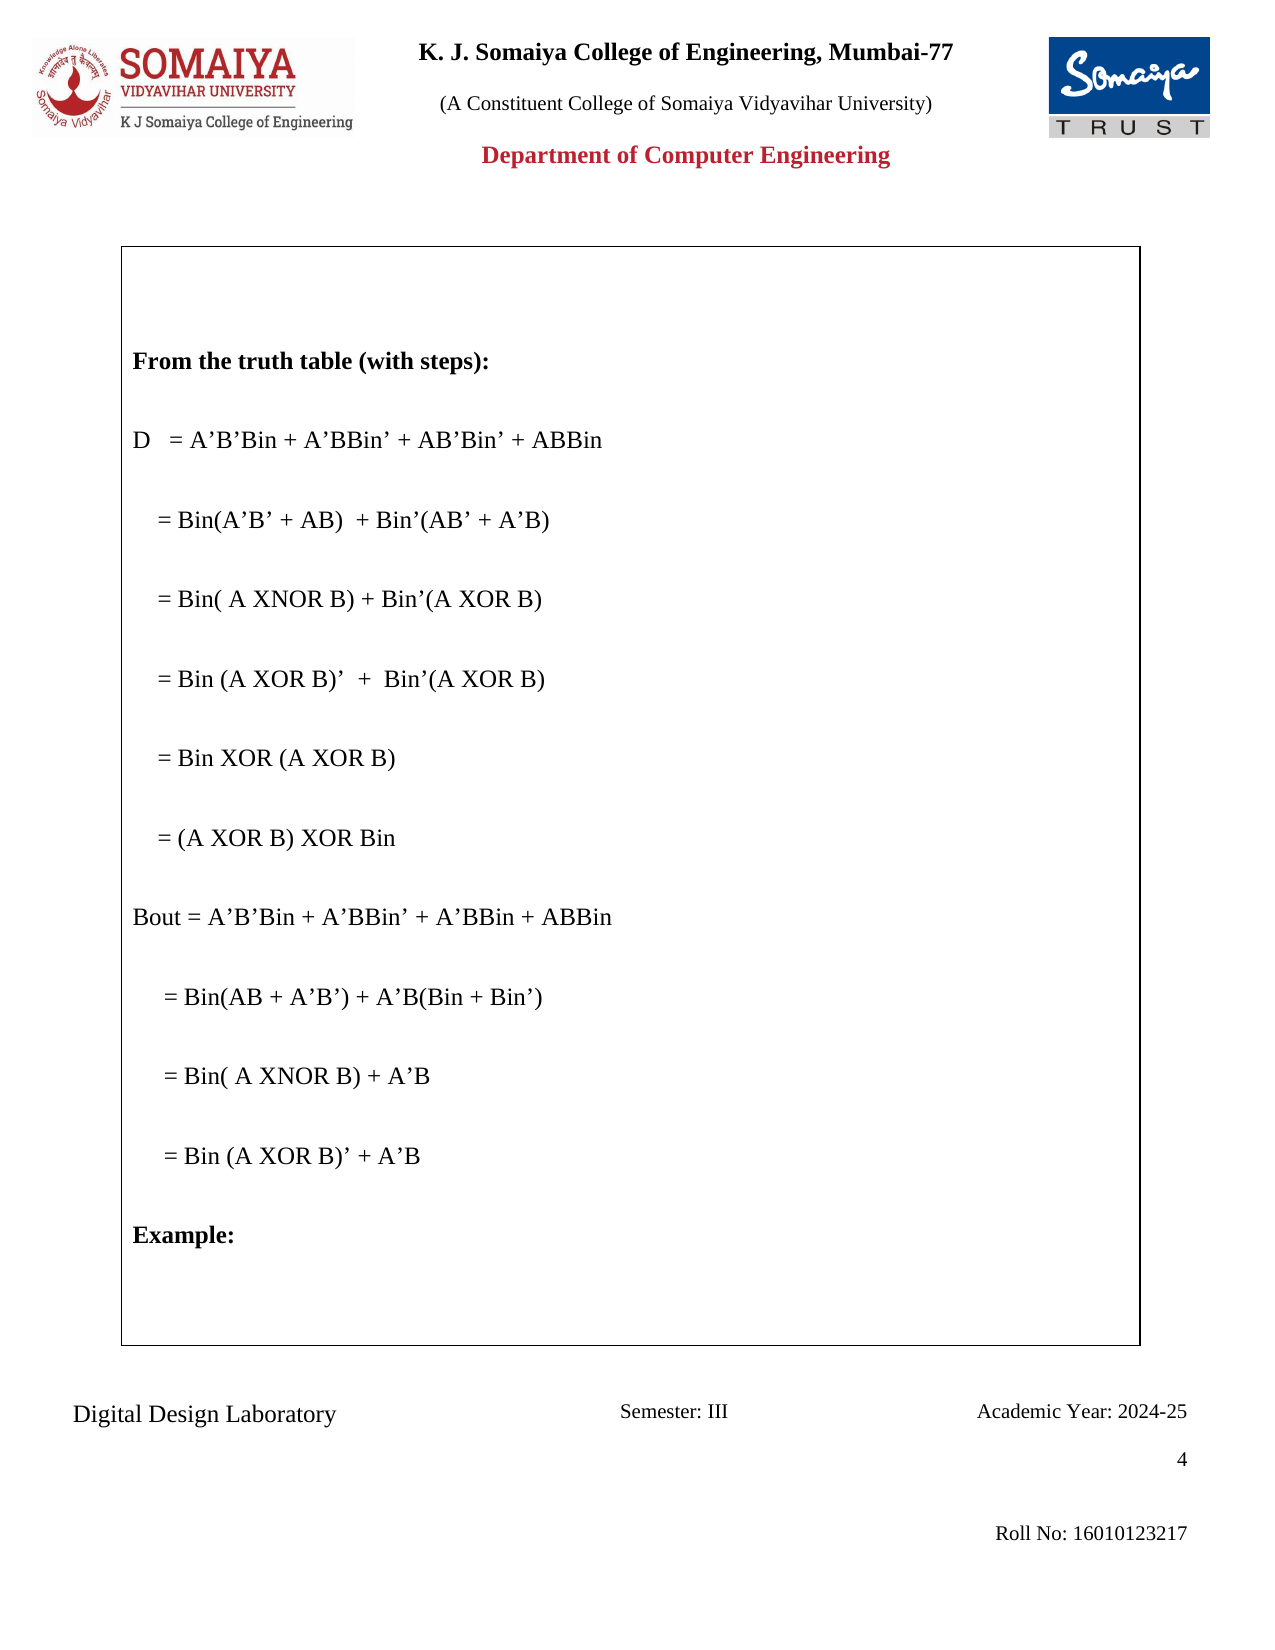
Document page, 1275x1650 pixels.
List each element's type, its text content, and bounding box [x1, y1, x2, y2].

picture [31, 37, 356, 138]
picture [1048, 37, 1210, 138]
